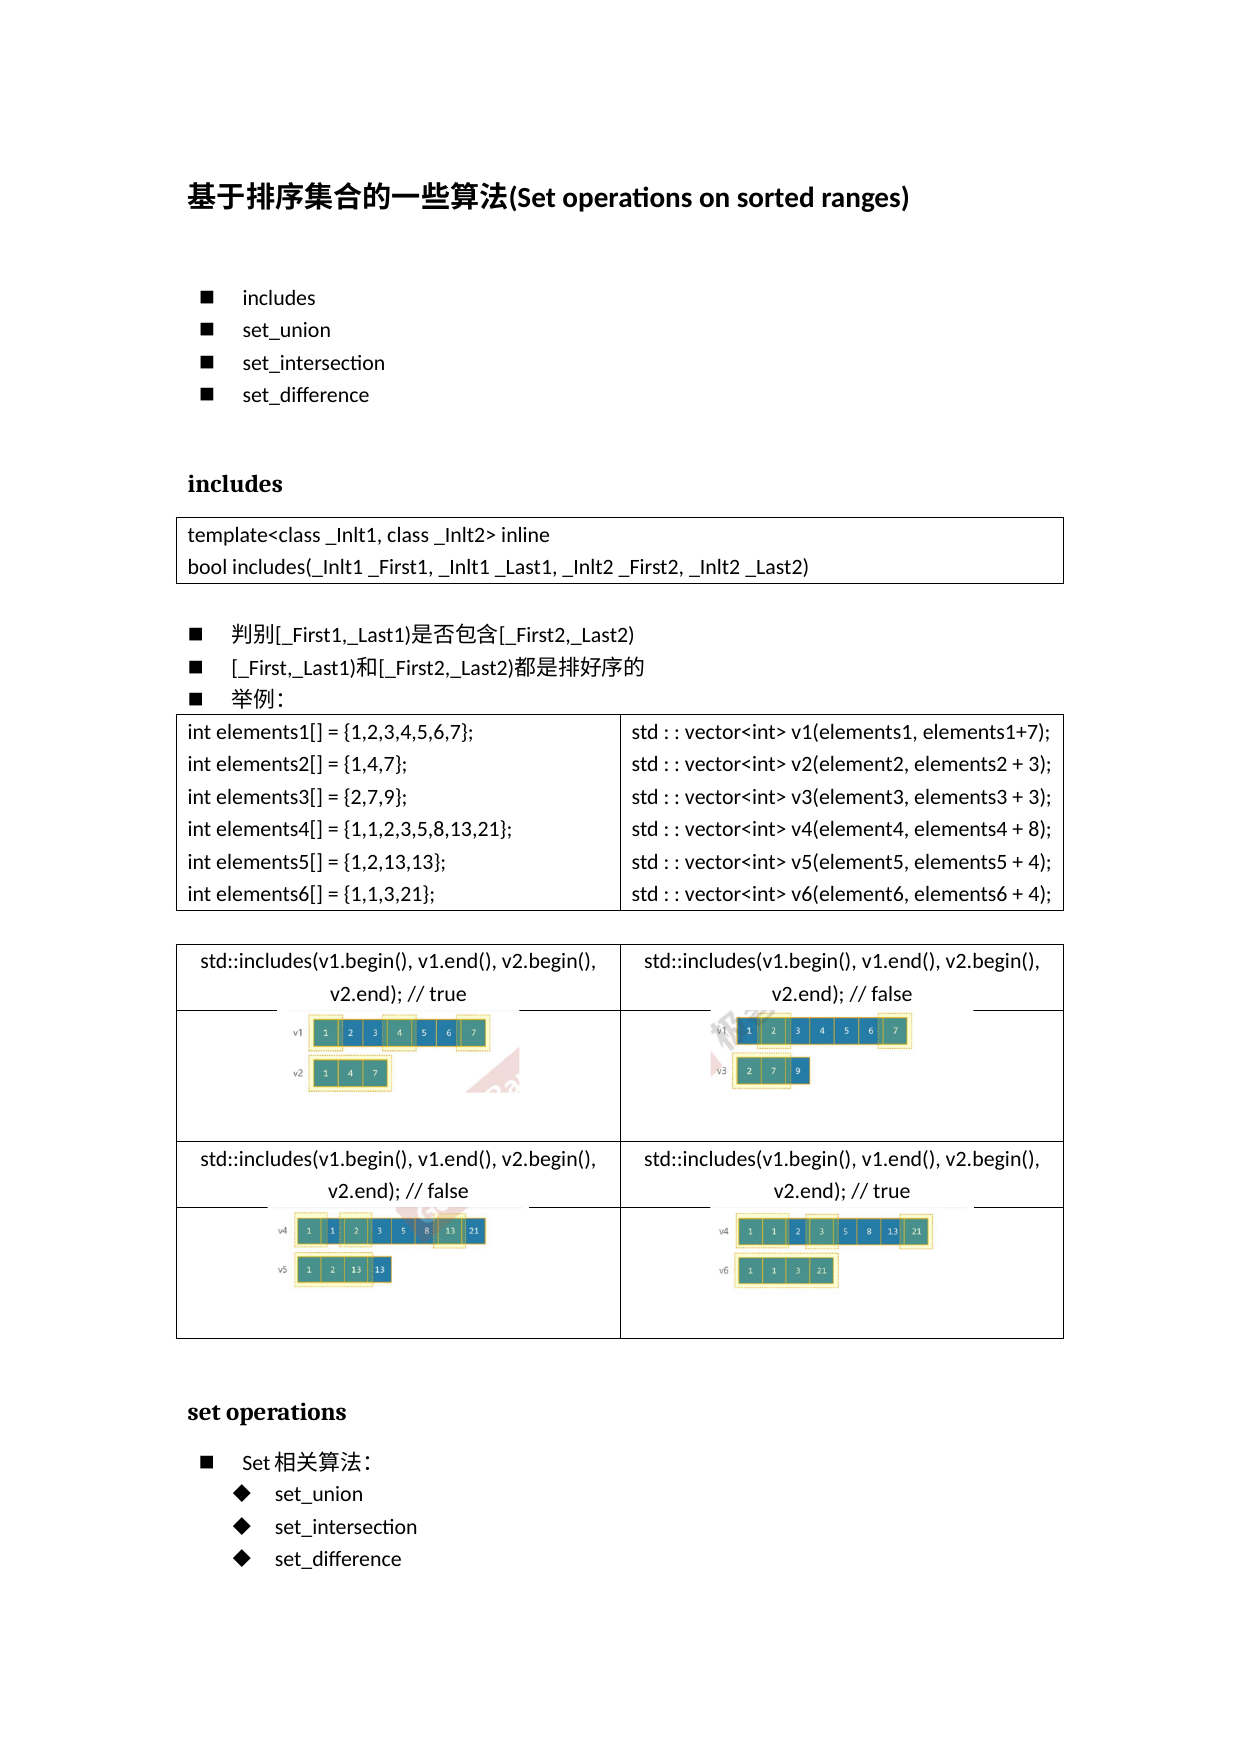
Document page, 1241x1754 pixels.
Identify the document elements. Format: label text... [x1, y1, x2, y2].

table_cell [974, 1011, 1063, 1141]
list set_intersection [231, 1510, 1053, 1542]
subtitle 基于排序集合的一些算法(Set operations on sorted ranges) [187, 162, 1053, 227]
picture [710, 1010, 974, 1141]
table_header template<class _Inlt1, class _Inlt2> inline bool includes(_Inlt1 _First1, _Inlt1 _Last1, _Inlt2 _First2, _Inlt2 _Last2) [177, 518, 1063, 583]
table_cell [177, 1208, 620, 1338]
picture [710, 1207, 974, 1338]
list set_difference [231, 1542, 1053, 1575]
subtitle includes [187, 468, 1053, 501]
list set_union [231, 1477, 1053, 1510]
table_header std : : vector<int> v1(elements1, elements1+7); std : : vector<int> v2(element2, elements2 + 3); std : : vector<int> v3(element3, elements3 + 3); std : : vector<int> v4(element4, elements4 + 8); std : : vector<int> v5(element5, elements5 + 4); std : : vector<int> v6(element6, elements6 + 4); [621, 715, 1063, 910]
picture [267, 1207, 529, 1337]
list [_First,_Last1)和[_First2,_Last2)都是排好序的 [187, 649, 1053, 682]
table_cell std::includes(v1.begin(), v1.end(), v2.begin(), v2.end); // true [621, 1142, 1063, 1207]
subtitle set operations [187, 1396, 1053, 1429]
list set_union [198, 313, 1053, 346]
table_header std::includes(v1.begin(), v1.end(), v2.begin(), v2.end); // false [621, 945, 1063, 1010]
table_cell [621, 1011, 710, 1141]
table_cell [520, 1011, 620, 1141]
list 判别[_First1,_Last1)是否包含[_First2,_Last2) [187, 617, 1053, 649]
list 举例： [187, 682, 1053, 714]
list includes [198, 281, 1053, 313]
table_cell [621, 1208, 710, 1338]
table_cell [974, 1208, 1063, 1338]
table_cell [177, 1011, 277, 1141]
picture [277, 1010, 520, 1141]
table_cell std::includes(v1.begin(), v1.end(), v2.begin(), v2.end); // false [177, 1142, 620, 1207]
list set_difference [198, 378, 1053, 411]
list set_intersection [198, 346, 1053, 378]
table_header std::includes(v1.begin(), v1.end(), v2.begin(), v2.end); // true [177, 945, 620, 1010]
table_header int elements1[] = {1,2,3,4,5,6,7}; int elements2[] = {1,4,7}; int elements3[] = {2,7,9}; int elements4[] = {1,1,2,3,5,8,13,21}; int elements5[] = {1,2,13,13}; int elements6[] = {1,1,3,21}; [177, 715, 620, 910]
list Set相关算法： [198, 1445, 1053, 1477]
